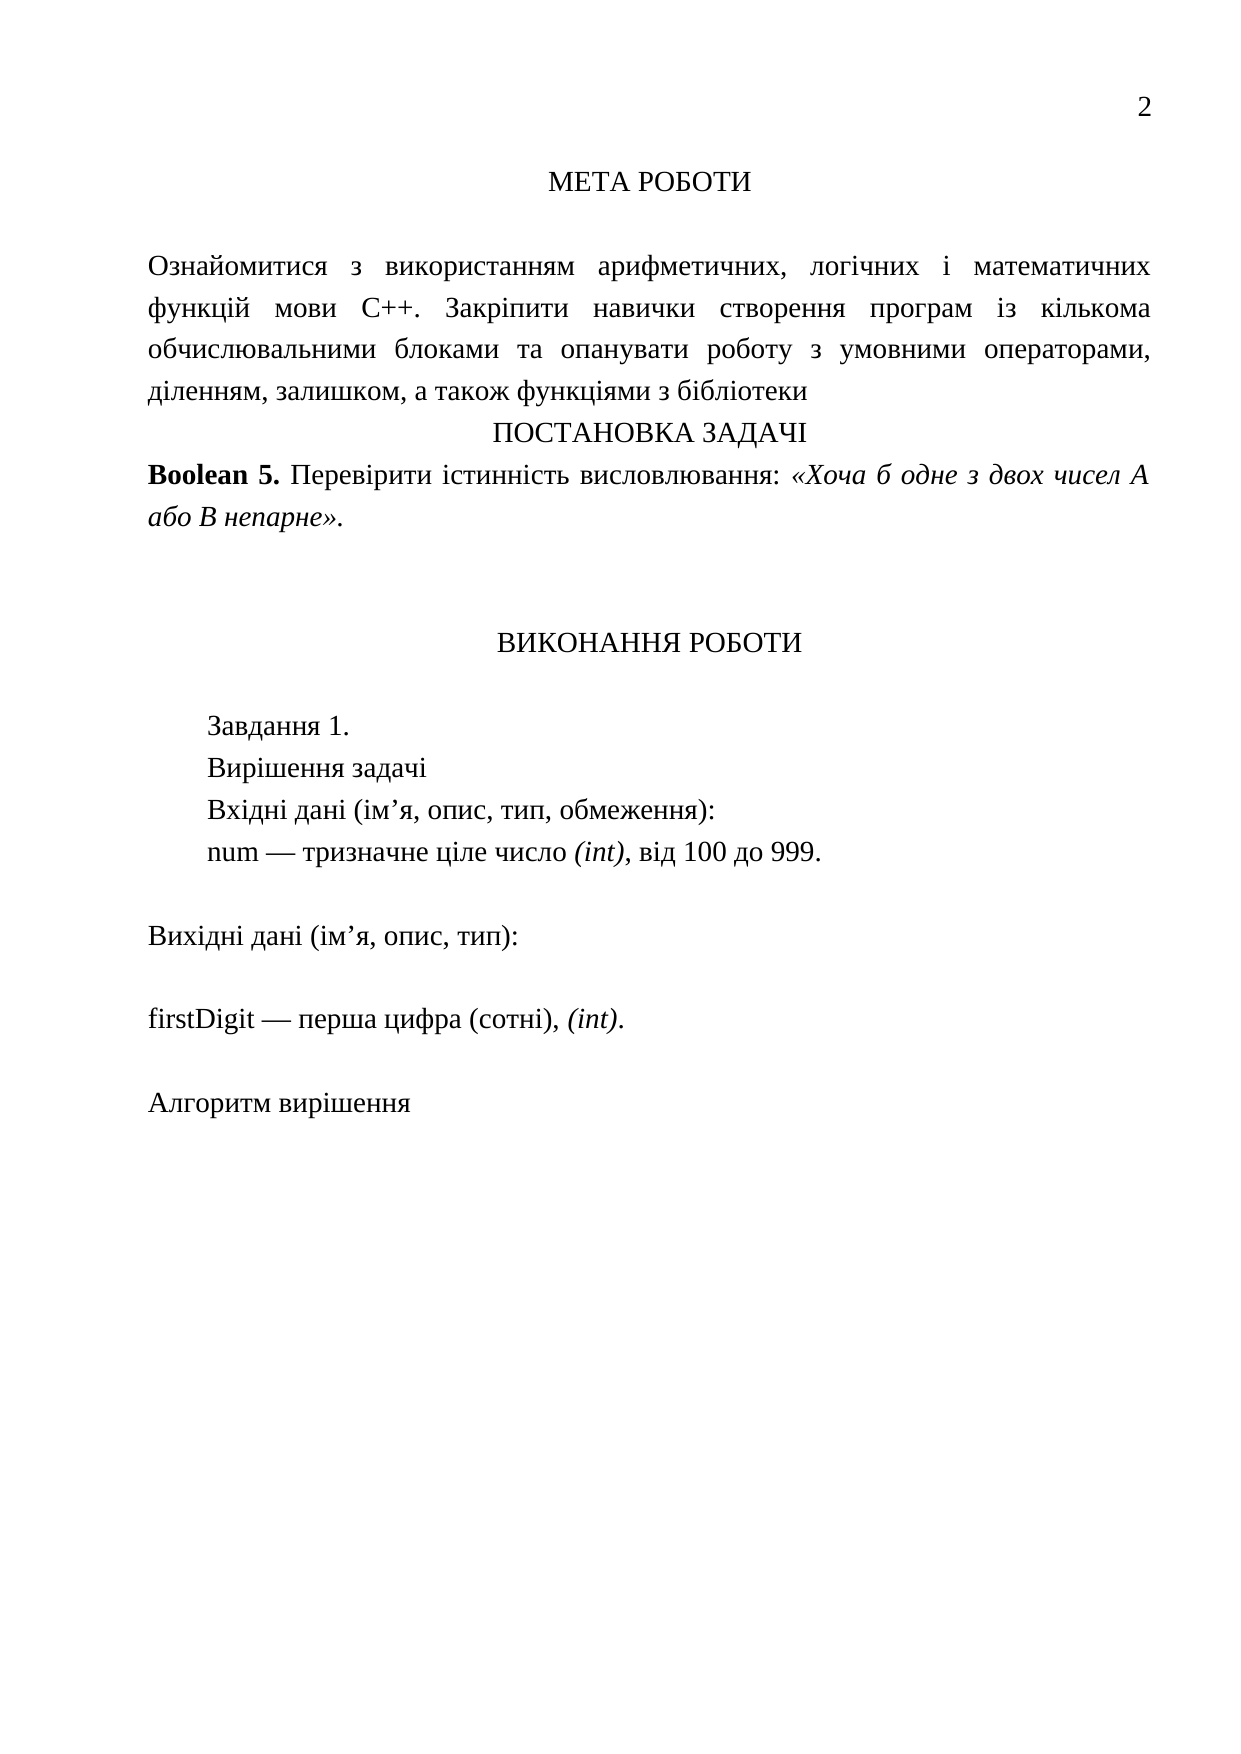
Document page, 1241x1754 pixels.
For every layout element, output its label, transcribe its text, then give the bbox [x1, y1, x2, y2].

text Вихідні дані (ім’я, опис, тип): [148, 918, 1152, 951]
text Вирішення задачі [148, 750, 1152, 784]
subtitle ПОСТАНОВКА ЗАДАЧІ [148, 415, 1152, 449]
text Вхідні дані (ім’я, опис, тип, обмеження): [148, 792, 1152, 826]
text Завдання 1. [148, 708, 1152, 742]
text Ознайомитися з використанням арифметичних, логічних і математичних функцій мови C++. Закріпити навички створення програм із кількома обчислювальними блоками та опанувати роботу з умовними операторами, діленням, залишком, а також функціями з бібліотеки [148, 248, 1152, 407]
text num — тризначне ціле число (int), від 100 до 999. [148, 834, 1152, 868]
text Boolean 5. Перевірити істинність висловлювання: «Хоча б одне з двох чисел A або B непарне». [148, 457, 1152, 533]
text Алгоритм вирішення [148, 1085, 1152, 1119]
subtitle ВИКОНАННЯ РОБОТИ [148, 625, 1152, 658]
text firstDigit — перша цифра (сотні), (int). [148, 1002, 1152, 1035]
subtitle МЕТА РОБОТИ [148, 164, 1152, 198]
